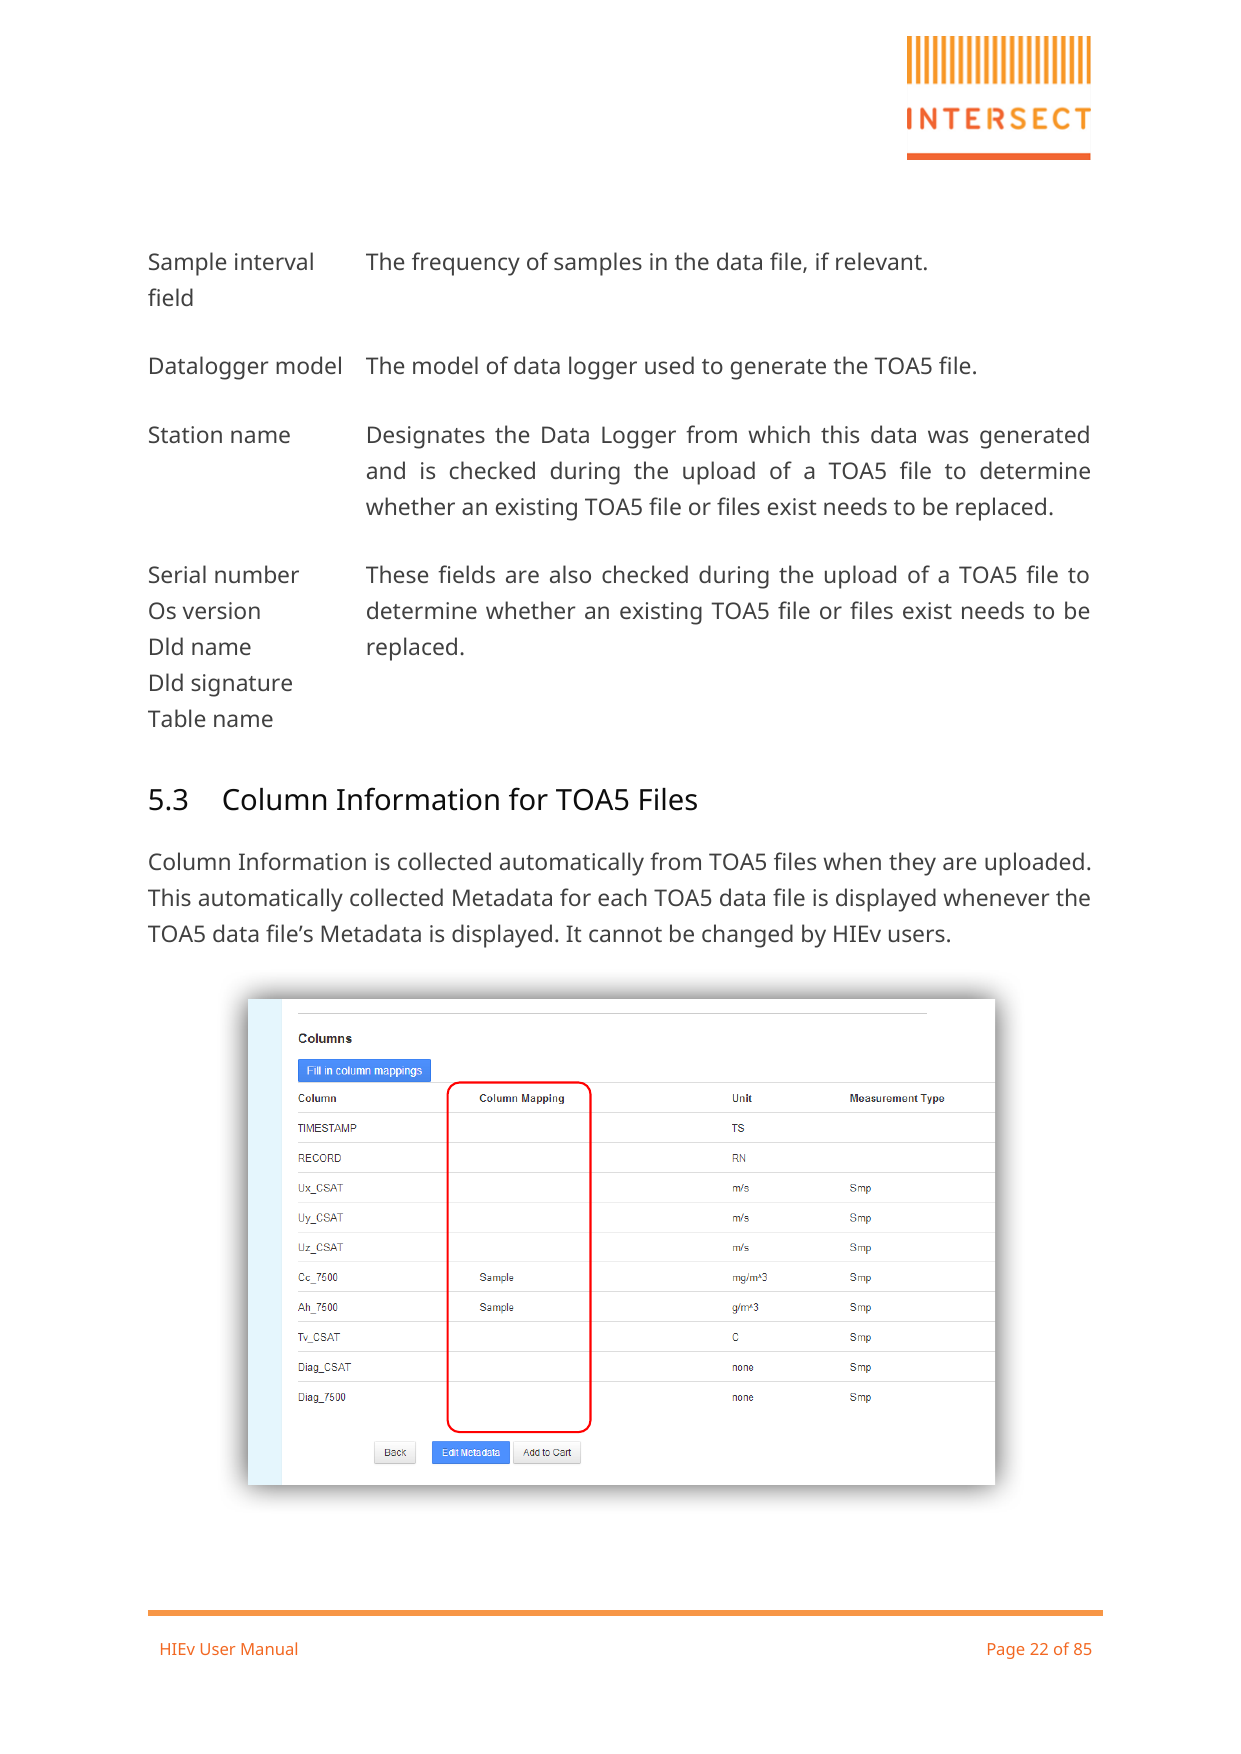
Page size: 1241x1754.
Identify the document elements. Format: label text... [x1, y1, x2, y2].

table_cell Station name [136, 406, 354, 547]
table_cell The frequency of samples in the data file, if relevant. [354, 234, 1103, 338]
text Column Information is collected automatically from TOA5 files when they are uploaded. This automatically collected Metadata for each TOA5 data file is displayed whenever the TOA5 data file’s Metadata is displayed. It cannot be changed by HIEv users. [148, 846, 1092, 949]
table_cell The model of data logger used to generate the TOA5 file. [354, 338, 1103, 406]
table_cell Datalogger model [136, 338, 354, 406]
subtitle Column Information for TOA5 Files [148, 779, 1092, 819]
table_cell Serial number Os version Dld name Dld signature Table name [136, 547, 354, 759]
table_cell Sample interval field [136, 234, 354, 338]
table_cell These fields are also checked during the upload of a TOA5 file to determine whether an existing TOA5 file or files exist needs to be replaced. [354, 547, 1103, 759]
picture [248, 999, 996, 1485]
table_cell Designates the Data Logger from which this data was generated and is checked during the upload of a TOA5 file to determine whether an existing TOA5 file or files exist needs to be replaced. [354, 406, 1103, 547]
picture [905, 34, 1093, 162]
